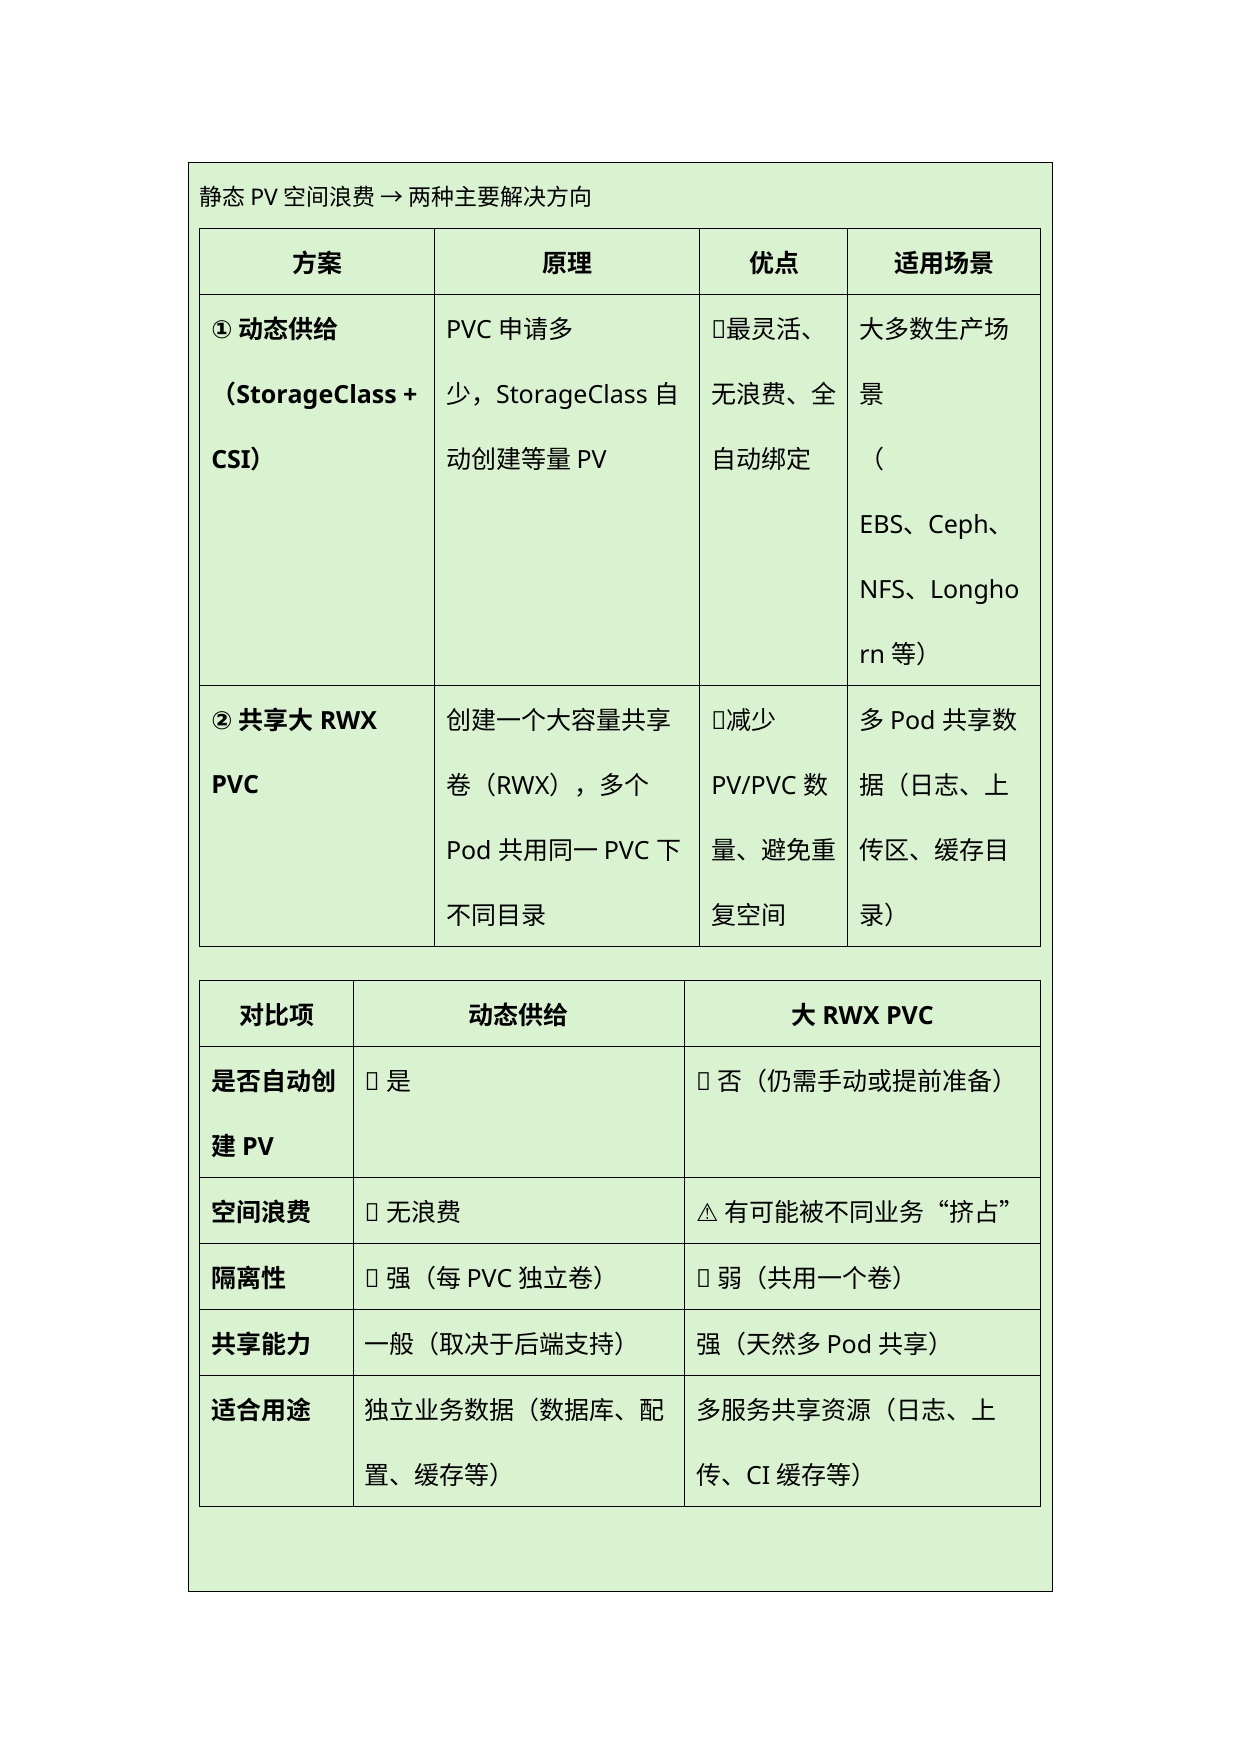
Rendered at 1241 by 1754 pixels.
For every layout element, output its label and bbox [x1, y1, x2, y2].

table_header [189, 163, 1052, 1591]
